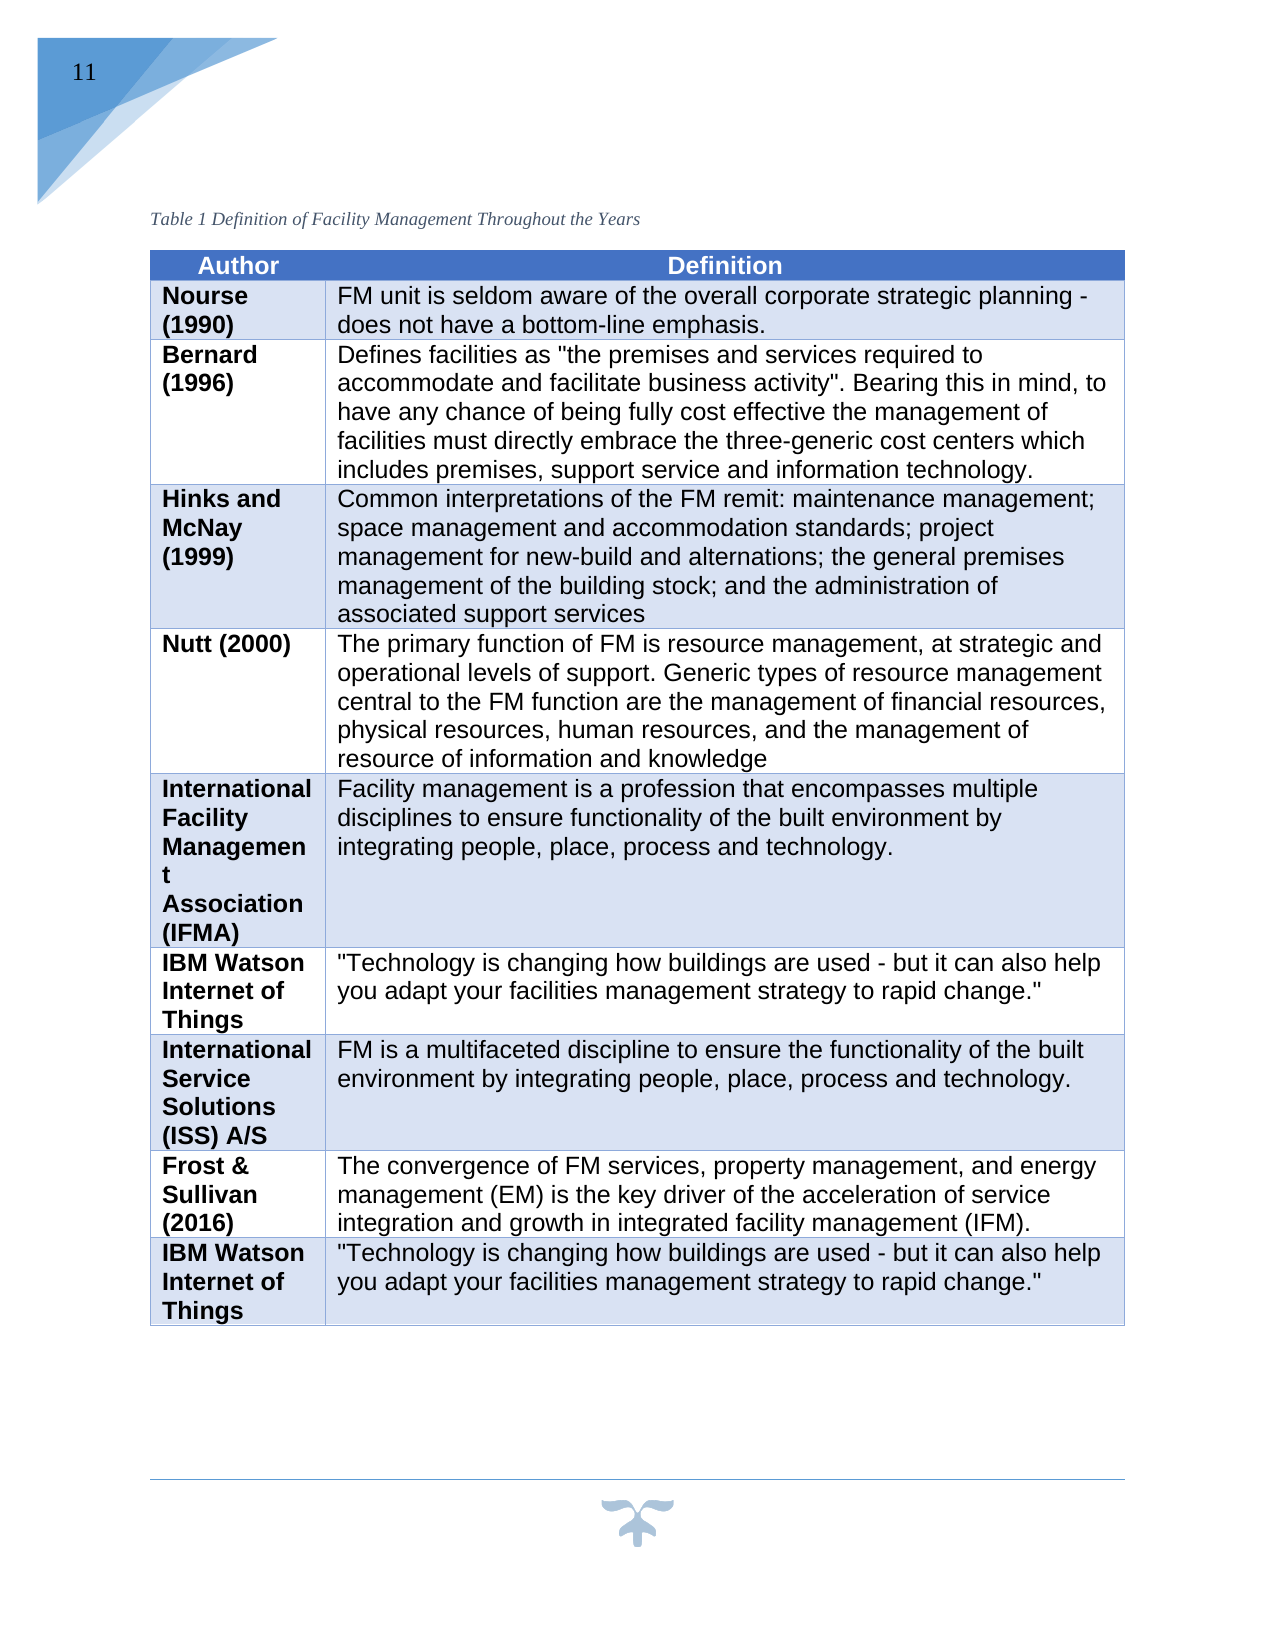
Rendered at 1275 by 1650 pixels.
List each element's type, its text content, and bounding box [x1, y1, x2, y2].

table_cell Hinks and McNay (1999) [151, 485, 325, 628]
table_cell The convergence of FM services, property management, and energy management (EM) is the key driver of the acceleration of service integration and growth in integrated facility management (IFM). [326, 1151, 1124, 1237]
table_cell FM is a multifaceted discipline to ensure the functionality of the built environment by integrating people, place, process and technology. [326, 1035, 1124, 1150]
table_cell The primary function of FM is resource management, at strategic and operational levels of support. Generic types of resource management central to the FM function are the management of financial resources, physical resources, human resources, and the management of resource of information and knowledge [326, 629, 1124, 773]
table_cell Bernard (1996) [151, 340, 325, 483]
table_cell International Facility Management Association (IFMA) [151, 774, 325, 947]
table_header Definition [326, 251, 1124, 280]
table_header Author [151, 251, 325, 280]
table_cell International Service Solutions (ISS) A/S [151, 1035, 325, 1150]
table_cell FM unit is seldom aware of the overall corporate strategic planning - does not have a bottom-line emphasis. [326, 281, 1124, 339]
table_cell Common interpretations of the FM remit: maintenance management; space management and accommodation standards; project management for new-build and alternations; the general premises management of the building stock; and the administration of associated support services [326, 485, 1124, 628]
table_cell Nourse (1990) [151, 281, 325, 339]
picture [37, 37, 279, 206]
table_cell Facility management is a profession that encompasses multiple disciplines to ensure functionality of the built environment by integrating people, place, process and technology. [326, 774, 1124, 947]
table_cell Frost & Sullivan (2016) [151, 1151, 325, 1237]
table_cell Nutt (2000) [151, 629, 325, 773]
table_cell "Technology is changing how buildings are used - but it can also help you adapt your facilities management strategy to rapid change." [326, 1238, 1124, 1324]
table_cell Defines facilities as "the premises and services required to accommodate and facilitate business activity". Bearing this in mind, to have any chance of being fully cost effective the management of facilities must directly embrace the three-generic cost centers which includes premises, support service and information technology. [326, 340, 1124, 483]
table_cell "Technology is changing how buildings are used - but it can also help you adapt your facilities management strategy to rapid change." [326, 948, 1124, 1034]
table_cell IBM Watson Internet of Things [151, 948, 325, 1034]
text Table 1 Definition of Facility Management Throughout the Years [150, 208, 1125, 229]
table_cell IBM Watson Internet of Things [151, 1238, 325, 1324]
